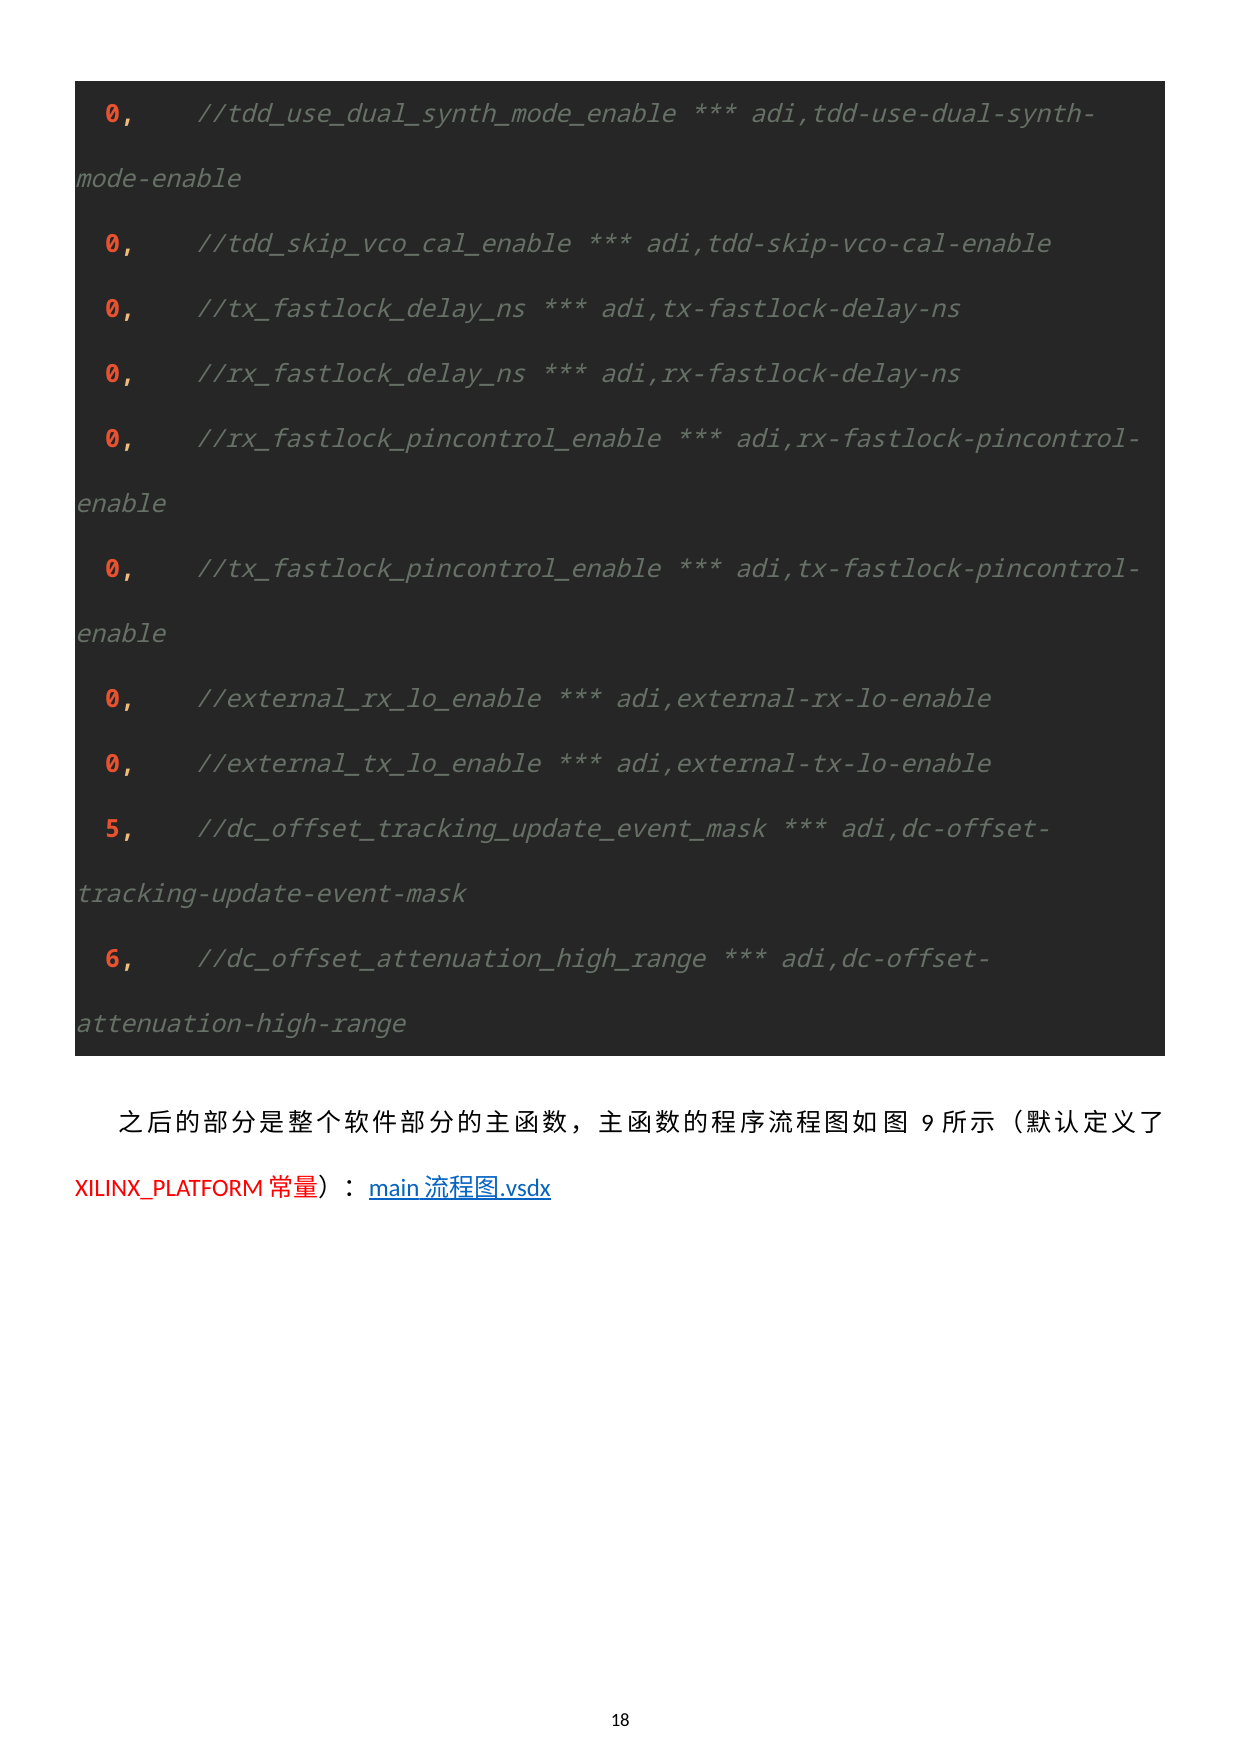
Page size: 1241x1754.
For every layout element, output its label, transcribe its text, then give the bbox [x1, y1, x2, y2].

text 0, //tdd_use_dual_synth_mode_enable *** adi,tdd-use-dual-synth-mode-enable [75, 81, 1165, 211]
text 0, //tdd_skip_vco_cal_enable *** adi,tdd-skip-vco-cal-enable [75, 211, 1165, 276]
text 0, //tx_fastlock_delay_ns *** adi,tx-fastlock-delay-ns [75, 276, 1165, 341]
text 6, //dc_offset_attenuation_high_range *** adi,dc-offset-attenuation-high-range [75, 926, 1165, 1056]
text 0, //external_tx_lo_enable *** adi,external-tx-lo-enable [75, 731, 1165, 796]
text 0, //tx_fastlock_pincontrol_enable *** adi,tx-fastlock-pincontrol-enable [75, 536, 1165, 666]
text 0, //rx_fastlock_delay_ns *** adi,rx-fastlock-delay-ns [75, 341, 1165, 406]
text 0, //rx_fastlock_pincontrol_enable *** adi,rx-fastlock-pincontrol-enable [75, 406, 1165, 536]
text 之后的部分是整个软件部分的主函数，主函数的程序流程图如图 6所示（默认定义了XILINX_PLATFORM常量）：main流程图.vsdx [75, 1088, 1165, 1218]
text 5, //dc_offset_tracking_update_event_mask *** adi,dc-offset-tracking-update-event-mask [75, 796, 1165, 926]
text 0, //external_rx_lo_enable *** adi,external-rx-lo-enable [75, 666, 1165, 731]
